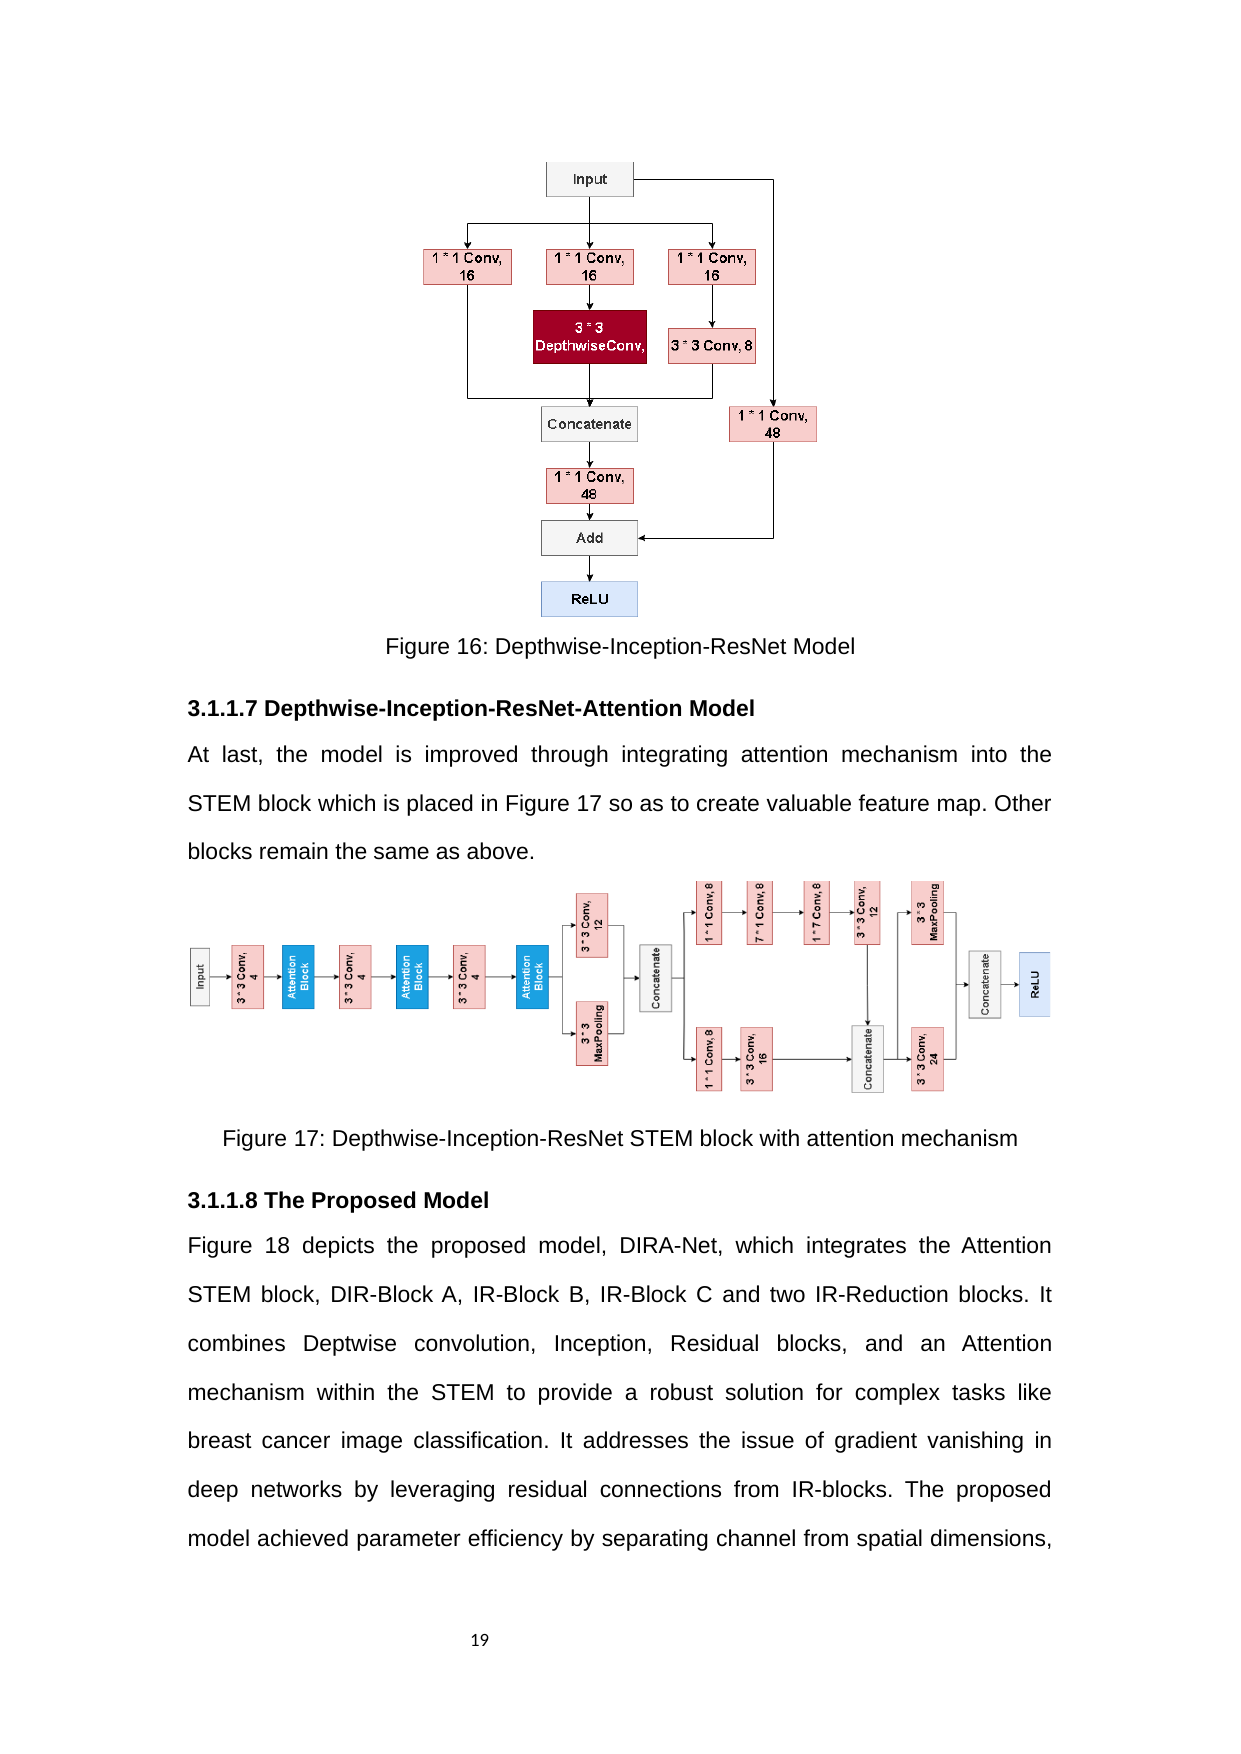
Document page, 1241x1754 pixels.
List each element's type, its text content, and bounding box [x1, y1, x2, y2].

list Depthwise-Inception-ResNet-Attention Model [187, 692, 1053, 725]
list The Proposed Model [187, 1184, 1053, 1216]
text Figure 17: Depthwise-Inception-ResNet STEM block with attention mechanism [187, 1122, 1053, 1154]
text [187, 1229, 1053, 1554]
text At last, the model is improved through integrating attention mechanism into the STEM block which is placed in Figure 17 so as to create valuable feature map. Other blocks remain the same as above. [187, 738, 1053, 868]
picture [423, 162, 817, 617]
text Figure 16: Depthwise-Inception-ResNet Model [187, 630, 1053, 663]
picture [190, 881, 1051, 1093]
